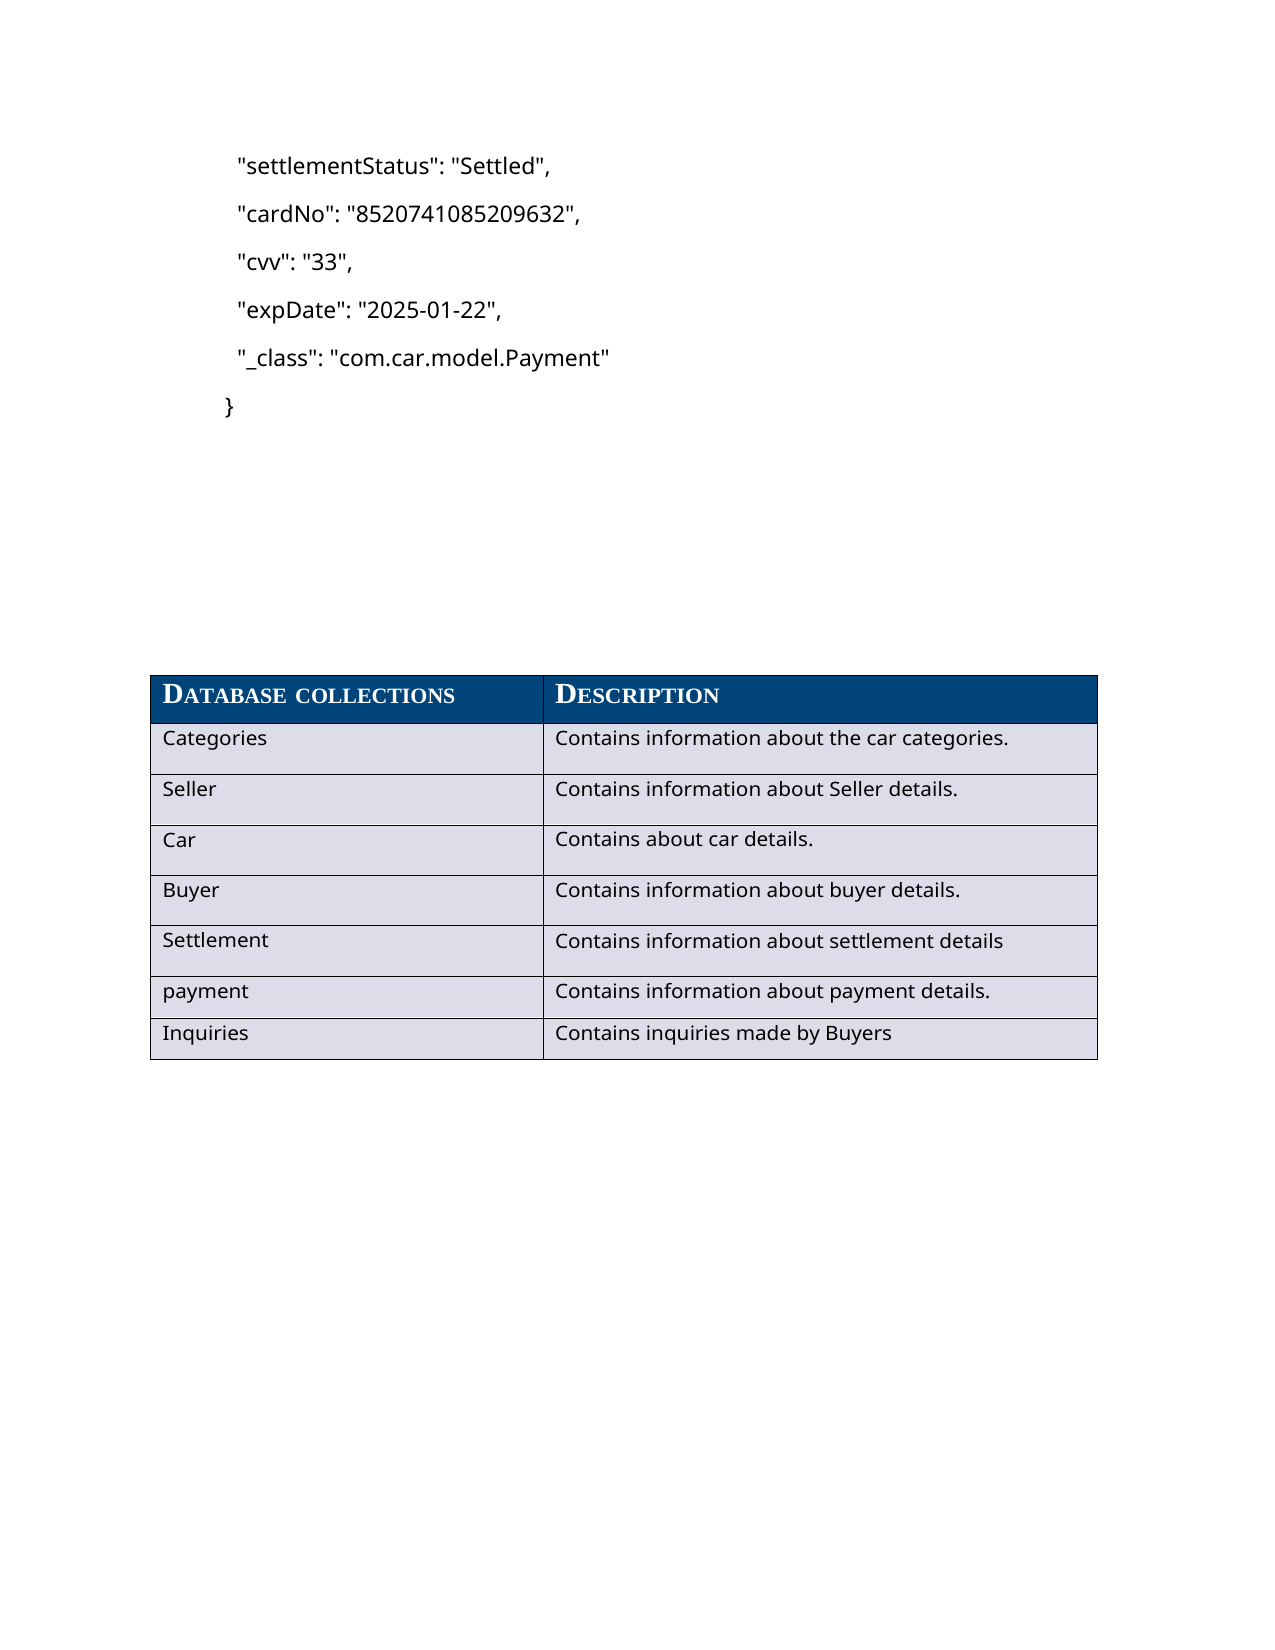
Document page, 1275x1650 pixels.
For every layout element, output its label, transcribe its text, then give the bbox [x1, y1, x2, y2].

table_cell Inquiries [151, 1019, 543, 1059]
table_cell Contains about car details. [544, 826, 1097, 875]
table_cell Contains inquiries made by Buyers [544, 1019, 1097, 1059]
table_cell Buyer [151, 876, 543, 925]
text "settlementStatus": "Settled", [225, 150, 1125, 181]
table_cell Seller [151, 775, 543, 824]
text "expDate": "2025-01-22", [225, 294, 1125, 325]
table_cell Contains information about the car categories. [544, 724, 1097, 774]
table_cell Categories [151, 724, 543, 774]
text } [225, 389, 1125, 421]
table_cell Car [151, 826, 543, 875]
table_header DATABASE COLLECTIONS [151, 676, 543, 723]
table_cell Settlement [151, 926, 543, 976]
table_cell Contains information about Seller details. [544, 775, 1097, 824]
text "cvv": "33", [225, 246, 1125, 277]
text "_class": "com.car.model.Payment" [225, 342, 1125, 373]
text "cardNo": "8520741085209632", [225, 198, 1125, 229]
table_cell Contains information about payment details. [544, 977, 1097, 1017]
table_cell Contains information about buyer details. [544, 876, 1097, 925]
table_cell Contains information about settlement details [544, 926, 1097, 976]
table_header DESCRIPTION [544, 676, 1097, 723]
table_cell payment [151, 977, 543, 1017]
